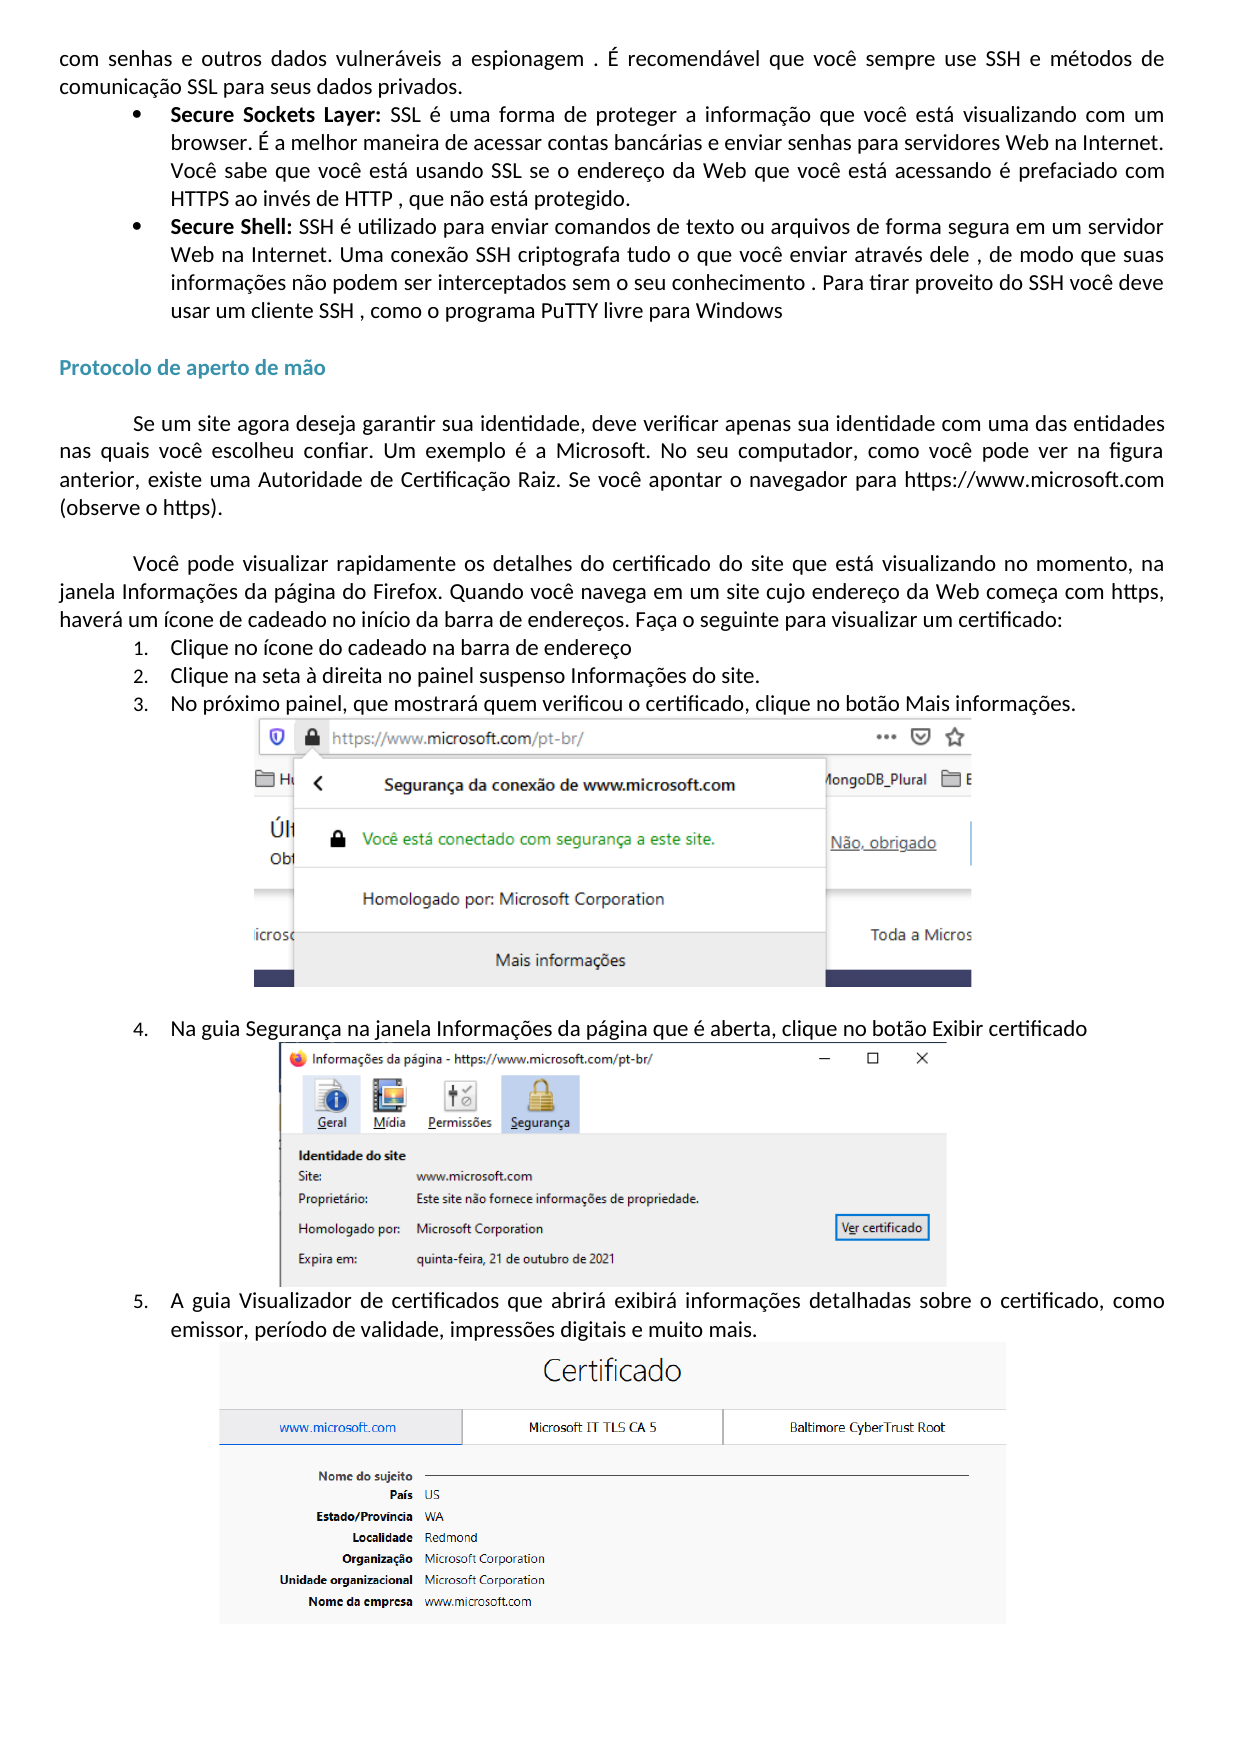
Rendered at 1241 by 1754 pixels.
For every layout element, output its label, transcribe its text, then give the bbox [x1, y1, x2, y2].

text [59, 44, 1167, 100]
text Protocolo de aperto de mão [59, 353, 1167, 381]
picture [254, 716, 972, 987]
picture [278, 1042, 947, 1287]
picture [219, 1342, 1007, 1624]
list Na guia Segurança na janela Informações da página que é aberta, clique no botão Exibir certificado [133, 1014, 1167, 1042]
list Secure Shell: SSH é utilizado para enviar comandos de texto ou arquivos de forma segura em um servidor Web na Internet. Uma conexão SSH criptografa tudo o que você enviar através dele , de modo que suas informações não podem ser interceptados sem o seu conhecimento . Para tirar proveito do SSH você deve usar um cliente SSH , como o programa PuTTY livre para Windows [133, 212, 1167, 324]
list No próximo painel, que mostrará quem verificou o certificado, clique no botão Mais informações. [133, 689, 1167, 717]
list Secure Sockets Layer: SSL é uma forma de proteger a informação que você está visualizando com um browser. É a melhor maneira de acessar contas bancárias e enviar senhas para servidores Web na Internet. Você sabe que você está usando SSL se o endereço da Web que você está acessando é prefaciado com HTTPS ao invés de HTTP , que não está protegido. [133, 100, 1167, 212]
list Clique na seta à direita no painel suspenso Informações do site. [133, 661, 1167, 689]
text Se um site agora deseja garantir sua identidade, deve verificar apenas sua identidade com uma das entidades nas quais você escolheu confiar. Um exemplo é a Microsoft. No seu computador, como você pode ver na figura anterior, existe uma Autoridade de Certificação Raiz. Se você apontar o navegador para https://www.microsoft.com (observe o https). [59, 409, 1167, 521]
list Clique no ícone do cadeado na barra de endereço [133, 633, 1167, 661]
list A guia Visualizador de certificados que abrirá exibirá informações detalhadas sobre o certificado, como emissor, período de validade, impressões digitais e muito mais. [133, 1287, 1167, 1343]
text Você pode visualizar rapidamente os detalhes do certificado do site que está visualizando no momento, na janela Informações da página do Firefox. Quando você navega em um site cujo endereço da Web começa com https, haverá um ícone de cadeado no início da barra de endereços. Faça o seguinte para visualizar um certificado: [59, 549, 1167, 633]
